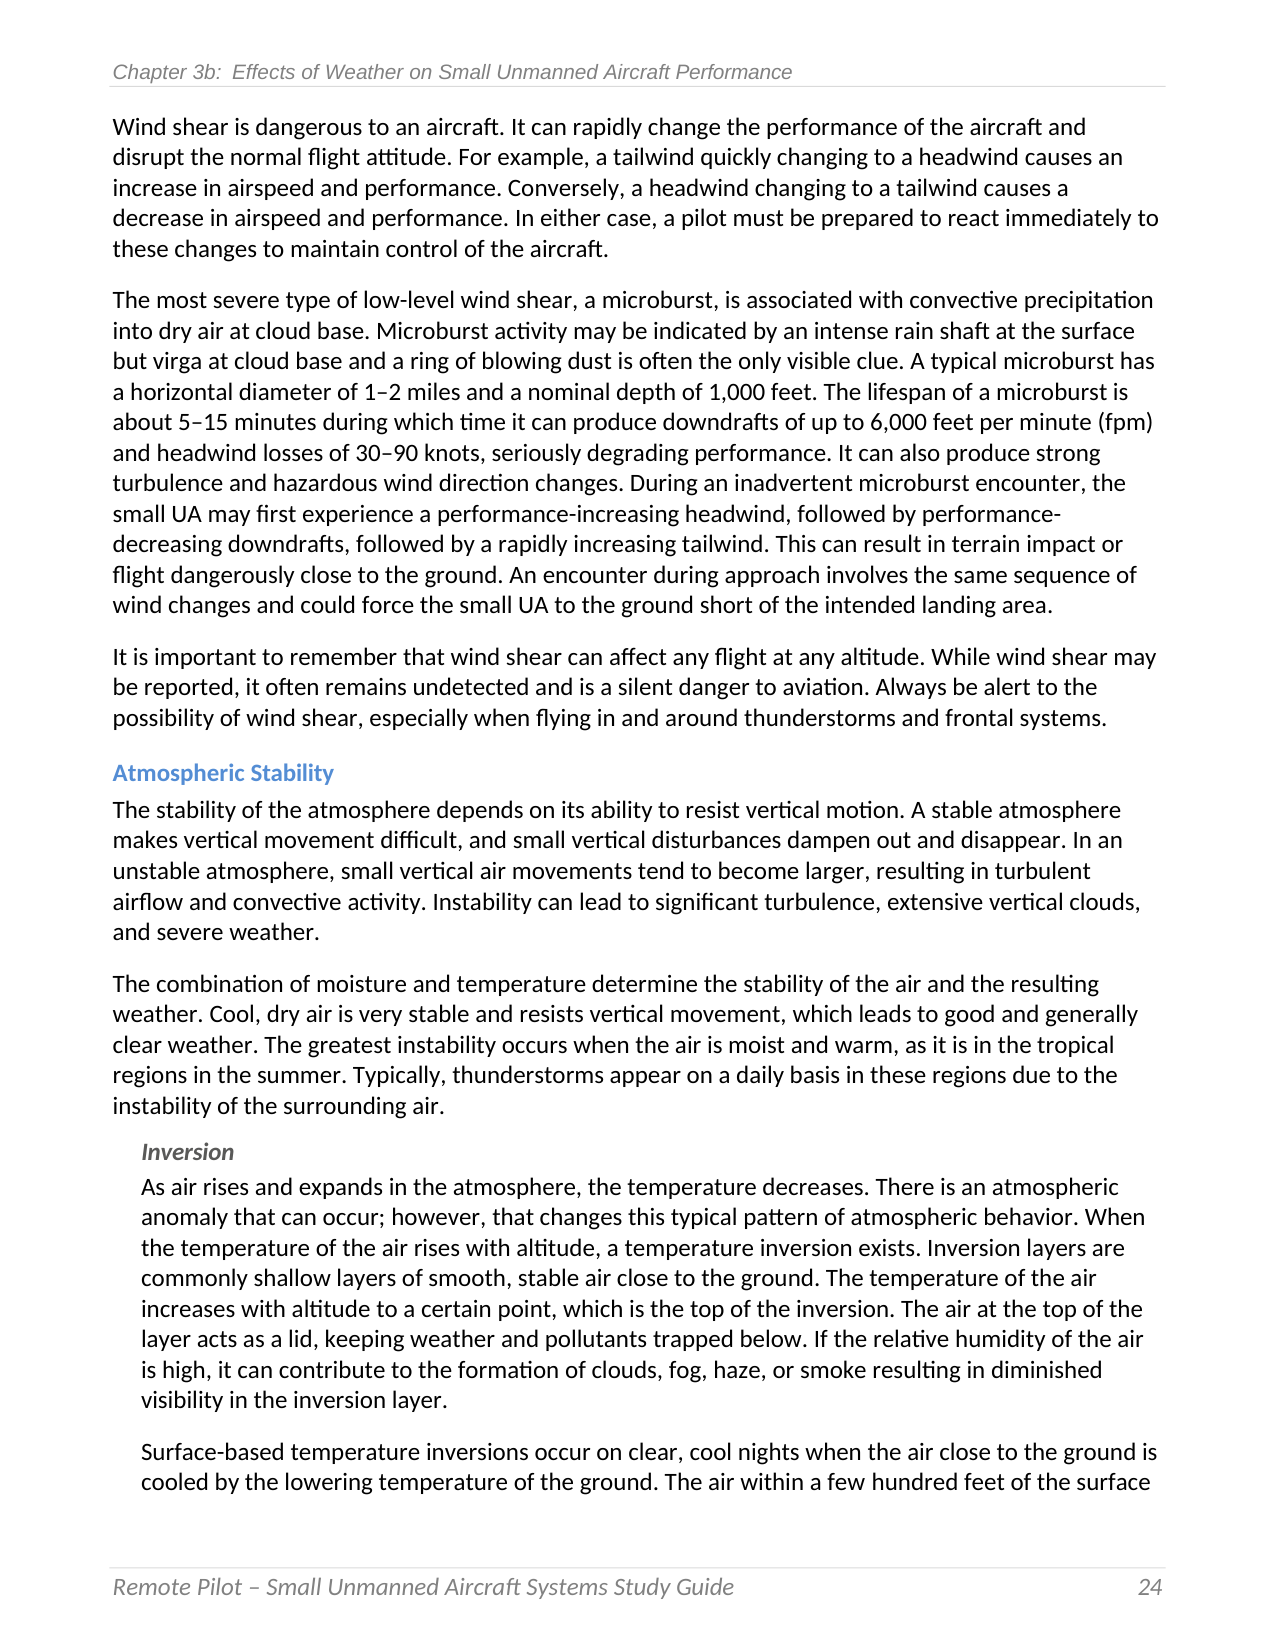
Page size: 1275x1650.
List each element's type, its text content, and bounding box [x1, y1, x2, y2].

subtitle Atmospheric Stability [112, 757, 1252, 788]
text The stability of the atmosphere depends on its ability to resist vertical motion. A stable atmosphere makes vertical movement difficult, and small vertical disturbances dampen out and disappear. In an unstable atmosphere, small vertical air movements tend to become larger, resulting in turbulent airflow and convective activity. Instability can lead to significant turbulence, extensive vertical clouds, and severe weather. [112, 794, 1157, 947]
text It is important to remember that wind shear can affect any flight at any altitude. While wind shear may be reported, it often remains undetected and is a silent danger to aviation. Always be alert to the possibility of wind shear, especially when flying in and around thunderstorms and frontal systems. [112, 641, 1162, 732]
text The most severe type of low-level wind shear, a microburst, is associated with convective precipitation into dry air at cloud base. Microburst activity may be indicated by an intense rain shaft at the surface but virga at cloud base and a ring of blowing dust is often the only visible clue. A typical microburst has a horizontal diameter of 1–2 miles and a nominal depth of 1,000 feet. The lifespan of a microburst is about 5–15 minutes during which time it can produce downdrafts of up to 6,000 feet per minute (fpm) and headwind losses of 30–90 knots, seriously degrading performance. It can also produce strong turbulence and hazardous wind direction changes. During an inadvertent microburst encounter, the small UA may first experience a performance-increasing headwind, followed by performance- decreasing downdrafts, followed by a rapidly increasing tailwind. This can result in terrain impact or flight dangerously close to the ground. An encounter during approach involves the same sequence of wind changes and could force the small UA to the ground short of the intended landing area. [112, 284, 1157, 620]
text The combination of moisture and temperature determine the stability of the air and the resulting weather. Cool, dry air is very stable and resists vertical movement, which leads to good and generally clear weather. The greatest instability occurs when the air is moist and warm, as it is in the tropical regions in the summer. Typically, thunderstorms appear on a daily basis in these regions due to the instability of the surrounding air. [112, 968, 1157, 1120]
text As air rises and expands in the atmosphere, the temperature decreases. There is an atmospheric anomaly that can occur; however, that changes this typical pattern of atmospheric behavior. When the temperature of the air rises with altitude, a temperature inversion exists. Inversion layers are commonly shallow layers of smooth, stable air close to the ground. The temperature of the air increases with altitude to a certain point, which is the top of the inversion. The air at the top of the layer acts as a lid, keeping weather and pollutants trapped below. If the relative humidity of the air is high, it can contribute to the formation of clouds, fog, haze, or smoke resulting in diminished visibility in the inversion layer. [141, 1171, 1154, 1415]
text Surface-based temperature inversions occur on clear, cool nights when the air close to the ground is cooled by the lowering temperature of the ground. The air within a few hundred feet of the surface [141, 1436, 1162, 1497]
subtitle Inversion [141, 1136, 1252, 1167]
text Wind shear is dangerous to an aircraft. It can rapidly change the performance of the aircraft and disrupt the normal flight attitude. For example, a tailwind quickly changing to a headwind causes an increase in airspeed and performance. Conversely, a headwind changing to a tailwind causes a decrease in airspeed and performance. In either case, a pilot must be prepared to react immediately to these changes to maintain control of the aircraft. [112, 111, 1160, 263]
